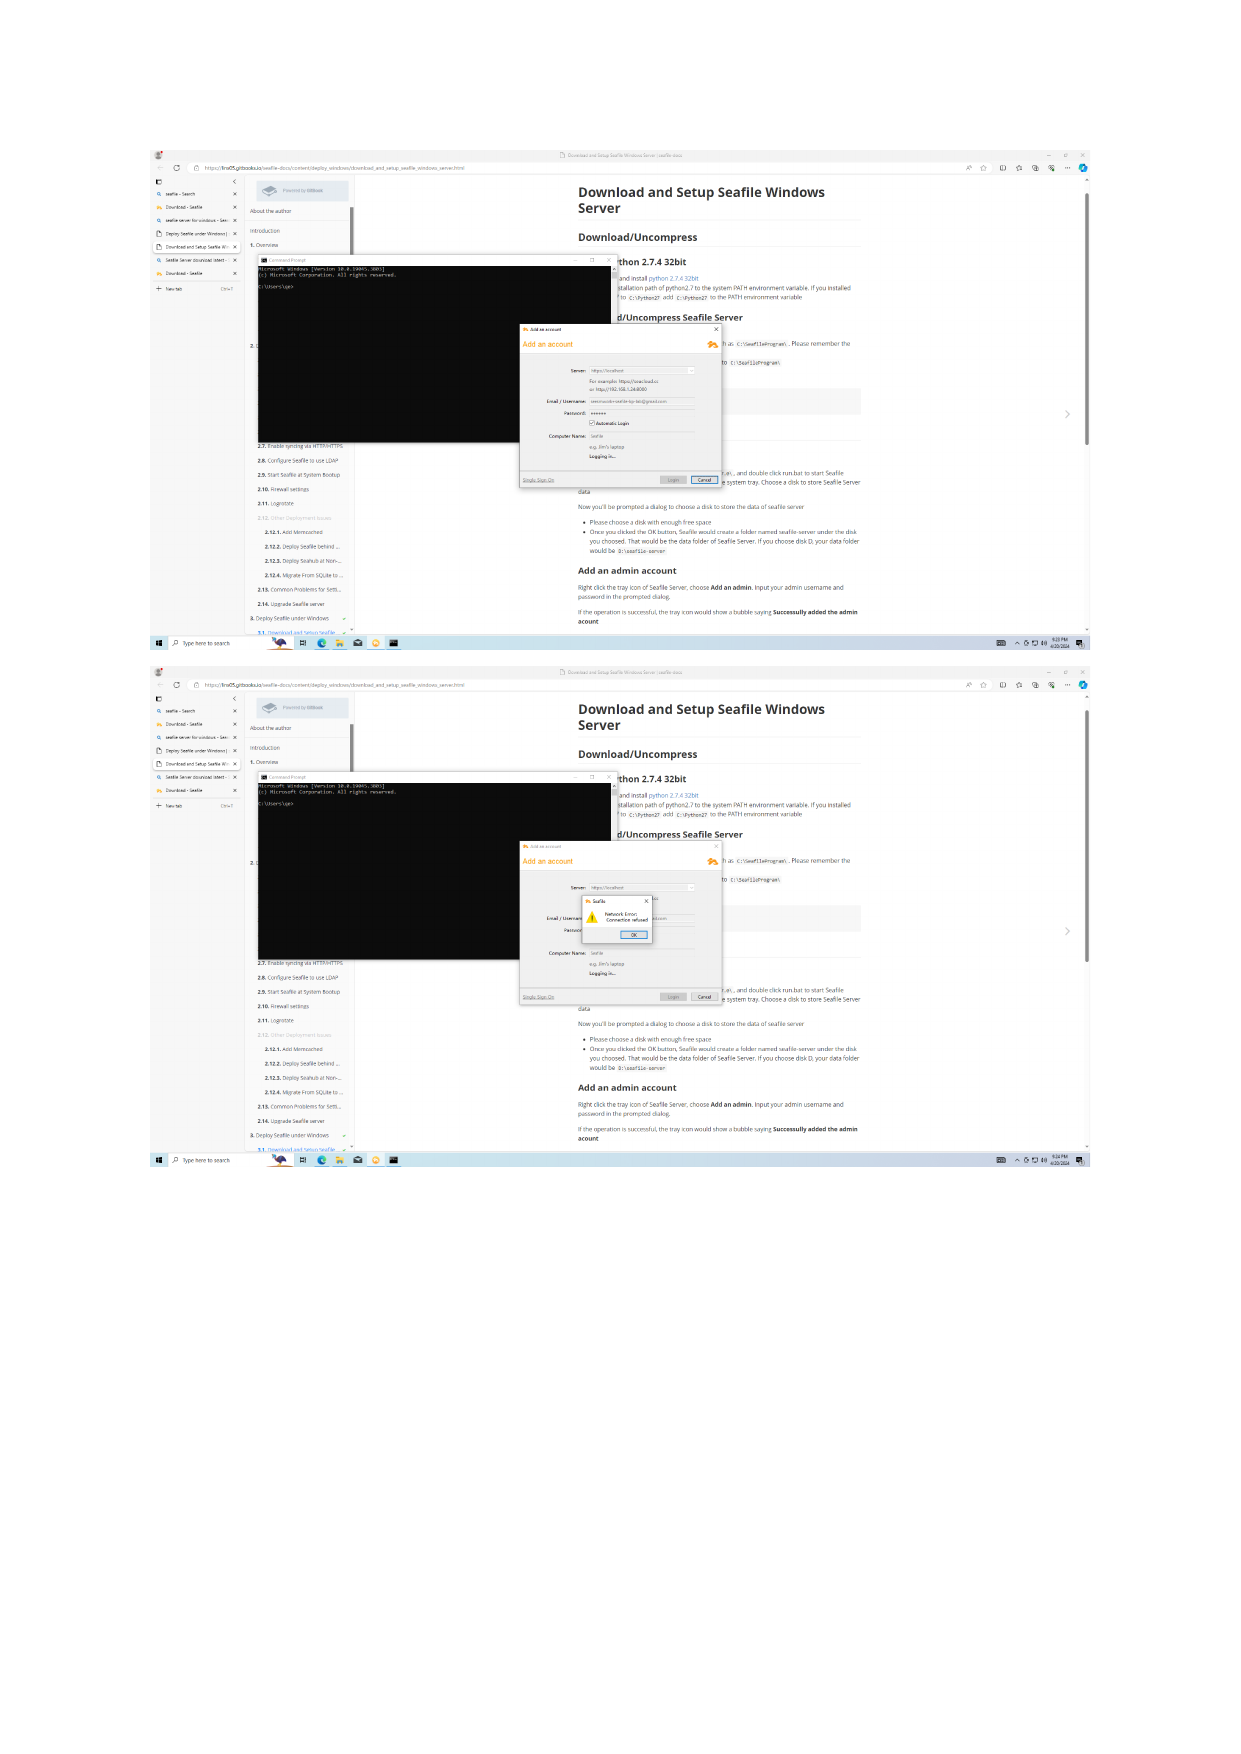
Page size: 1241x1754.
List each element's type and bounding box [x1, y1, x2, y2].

picture [150, 150, 1091, 650]
picture [150, 666, 1091, 1167]
